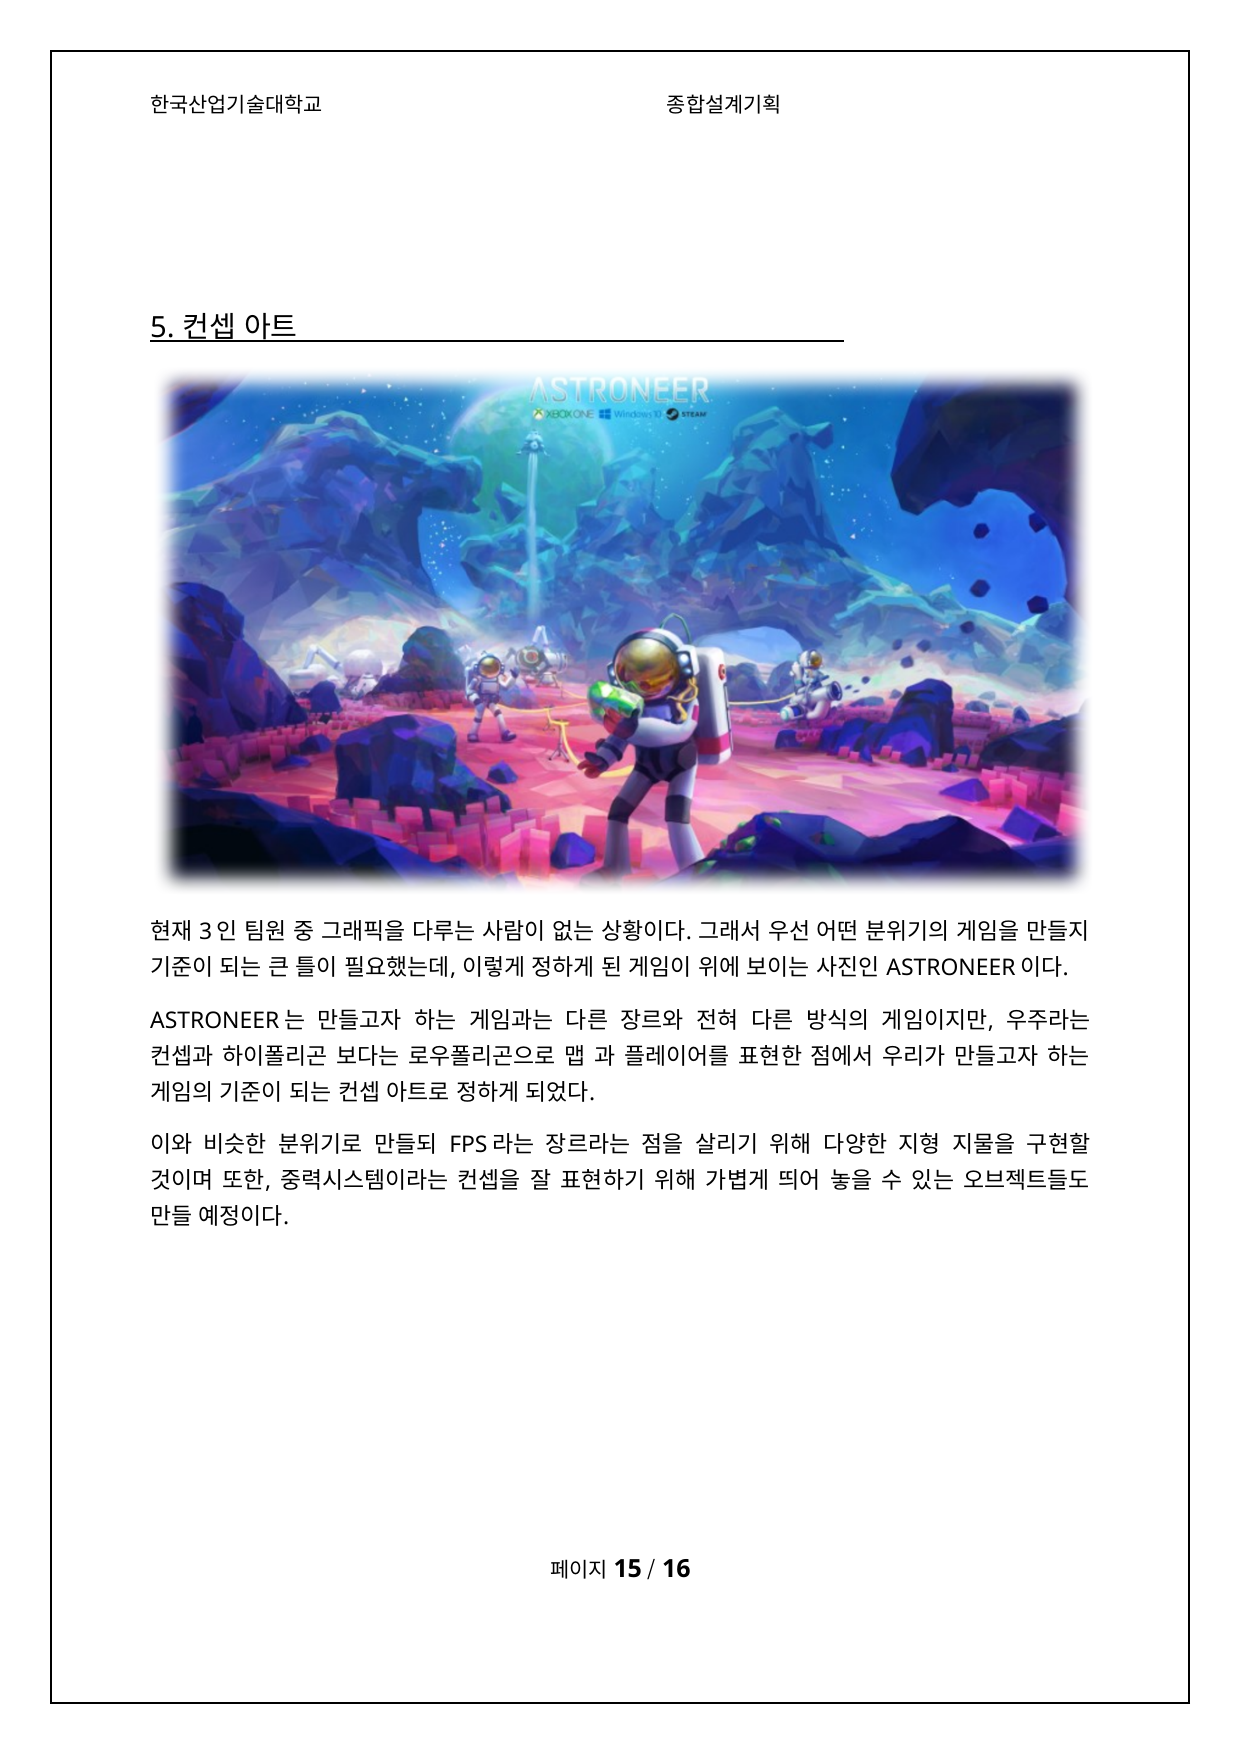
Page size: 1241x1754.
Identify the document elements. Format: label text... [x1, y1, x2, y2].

text 이와 비슷한 분위기로 만들되 FPS라는 장르라는 점을 살리기 위해 다양한 지형 지물을 구현할 것이며 또한, 중력시스템이라는 컨셉을 잘 표현하기 위해 가볍게 띄어 놓을 수 있는 오브젝트들도 만들 예정이다. [150, 1126, 1090, 1231]
text 현재 3인 팀원 중 그래픽을 다루는 사람이 없는 상황이다. 그래서 우선 어떤 분위기의 게임을 만들지 기준이 되는 큰 틀이 필요했는데, 이렇게 정하게 된 게임이 위에 보이는 사진인 ASTRONEER이다. [150, 913, 1090, 982]
picture [182, 395, 1065, 867]
text ASTRONEER는 만들고자 하는 게임과는 다른 장르와 전혀 다른 방식의 게임이지만, 우주라는 컨셉과 하이폴리곤 보다는 로우폴리곤으로 맵 과 플레이어를 표현한 점에서 우리가 만들고자 하는 게임의 기준이 되는 컨셉 아트로 정하게 되었다. [150, 1002, 1090, 1107]
text 5. 컨셉 아트 [150, 304, 1090, 346]
